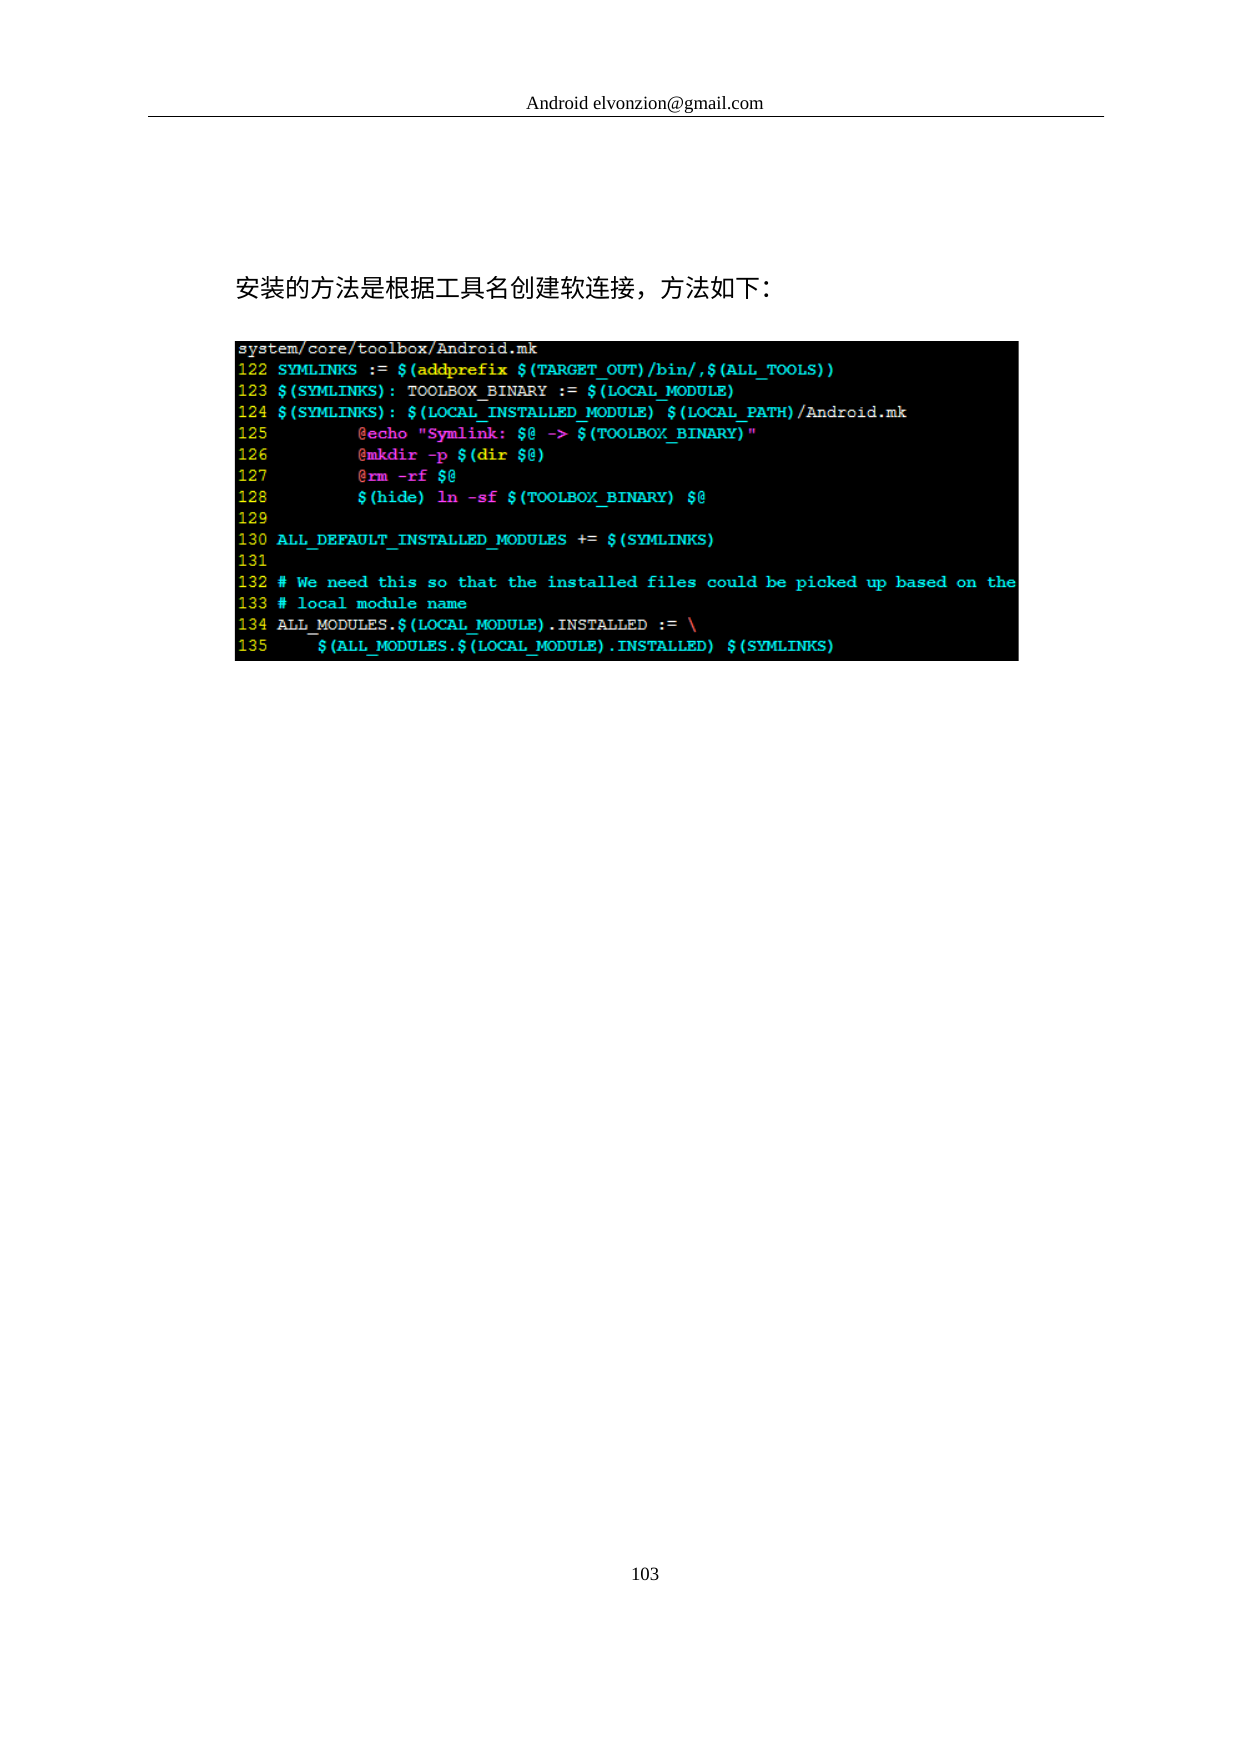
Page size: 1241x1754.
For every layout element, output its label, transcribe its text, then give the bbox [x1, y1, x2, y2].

list 安装的方法是根据工具名创建软连接，方法如下： [235, 252, 1104, 320]
